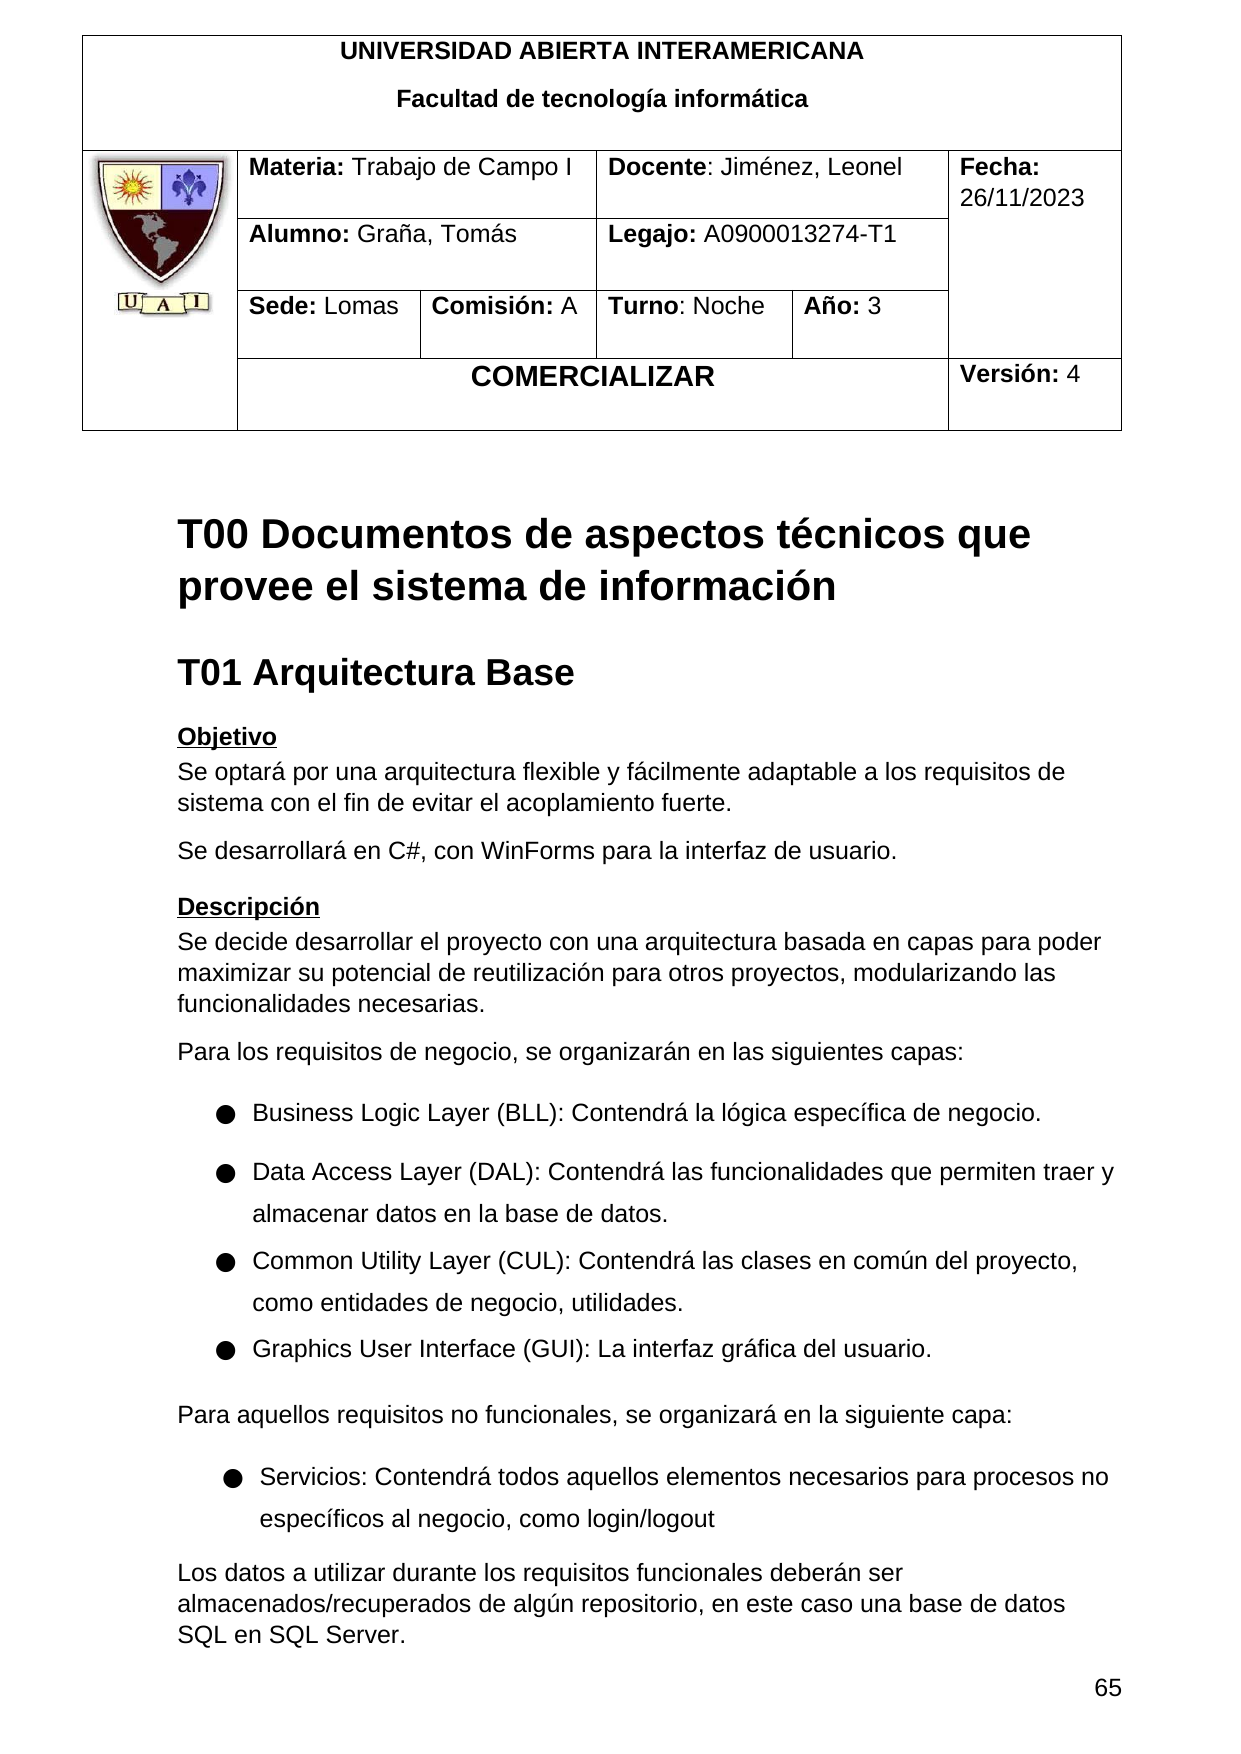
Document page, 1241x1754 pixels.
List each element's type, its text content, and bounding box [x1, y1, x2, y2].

list Servicios: Contendrá todos aquellos elementos necesarios para procesos no específicos al negocio, como login/logout [222, 1448, 1122, 1532]
subtitle Descripción [177, 892, 1122, 921]
text Para los requisitos de negocio, se organizarán en las siguientes capas: [177, 1037, 1122, 1066]
list Business Logic Layer (BLL): Contendrá la lógica específica de negocio. [214, 1085, 1122, 1136]
subtitle T00 Documentos de aspectos técnicos que provee el sistema de información [177, 510, 1122, 609]
subtitle Objetivo [177, 722, 1122, 751]
text Se decide desarrollar el proyecto con una arquitectura basada en capas para poder maximizar su potencial de reutilización para otros proyectos, modularizando las funcionalidades necesarias. [177, 927, 1122, 1018]
list Data Access Layer (DAL): Contendrá las funcionalidades que permiten traer y almacenar datos en la base de datos. [214, 1144, 1122, 1228]
picture [87, 151, 234, 320]
text Para aquellos requisitos no funcionales, se organizará en la siguiente capa: [177, 1401, 1122, 1429]
text Se desarrollará en C#, con WinForms para la interfaz de usuario. [177, 836, 1122, 865]
text Se optará por una arquitectura flexible y fácilmente adaptable a los requisitos de sistema con el fin de evitar el acoplamiento fuerte. [177, 757, 1122, 817]
text Los datos a utilizar durante los requisitos funcionales deberán ser almacenados/recuperados de algún repositorio, en este caso una base de datos SQL en SQL Server. [177, 1558, 1122, 1648]
list Common Utility Layer (CUL): Contendrá las clases en común del proyecto, como entidades de negocio, utilidades. [214, 1232, 1122, 1317]
subtitle T01 Arquitectura Base [177, 651, 1122, 694]
list Graphics User Interface (GUI): La interfaz gráfica del usuario. [214, 1321, 1122, 1372]
